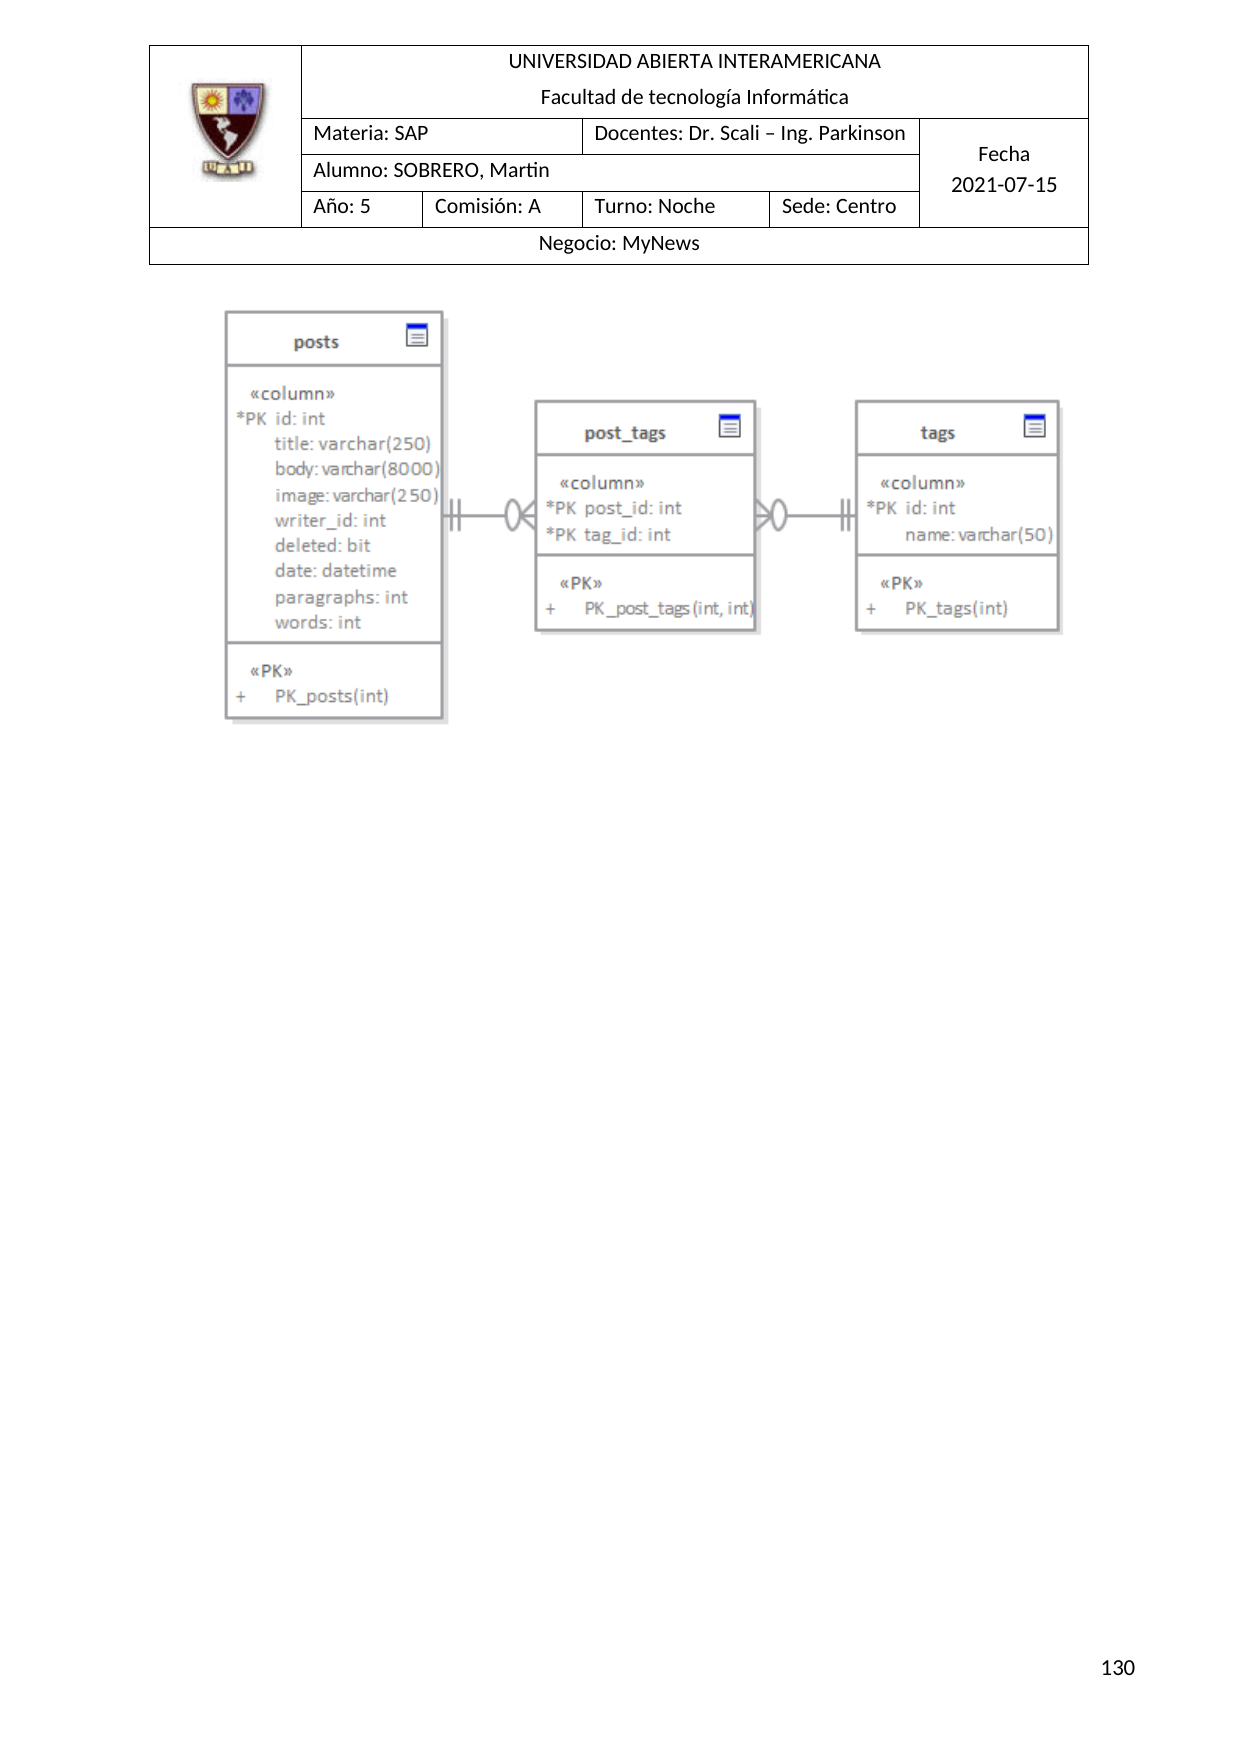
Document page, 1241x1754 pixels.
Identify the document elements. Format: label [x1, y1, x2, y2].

picture [214, 292, 1071, 737]
picture [177, 74, 278, 187]
